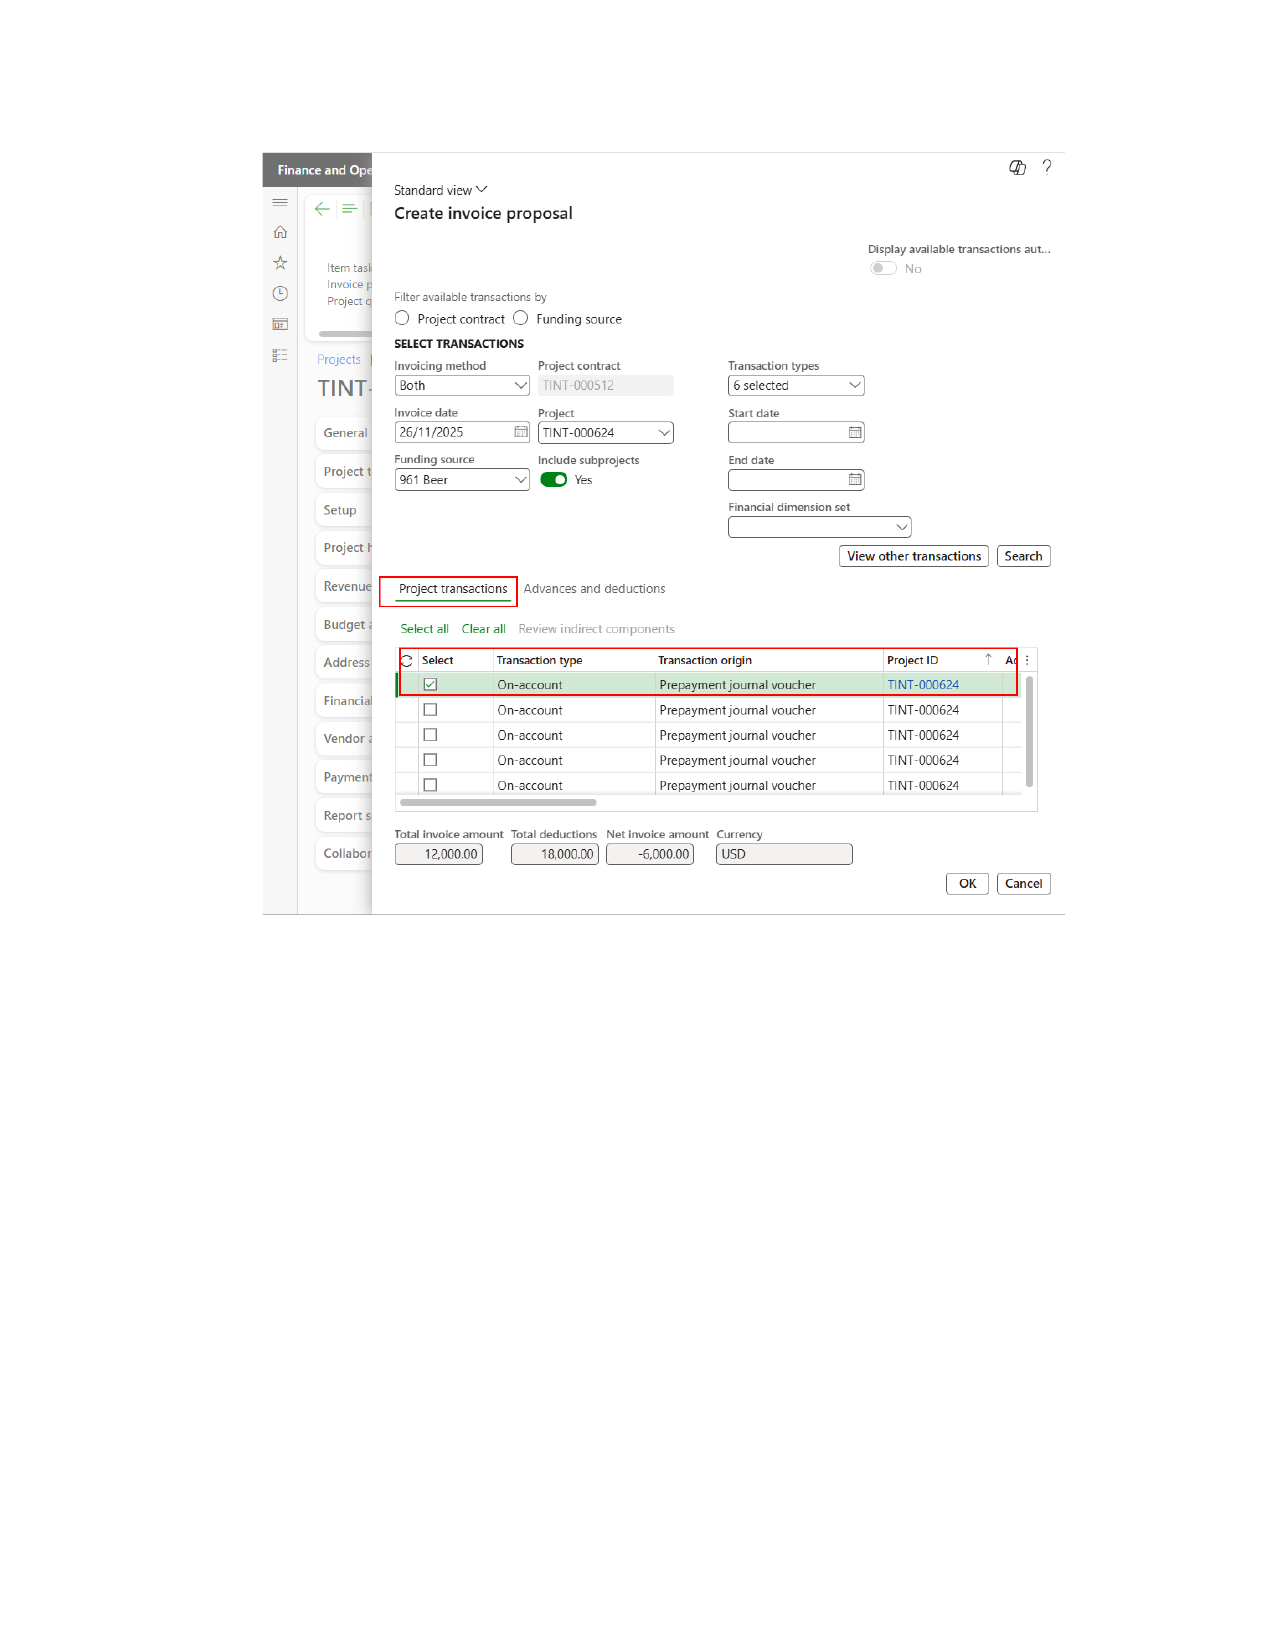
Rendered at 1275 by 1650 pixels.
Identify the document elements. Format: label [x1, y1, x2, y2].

picture [262, 150, 1065, 915]
